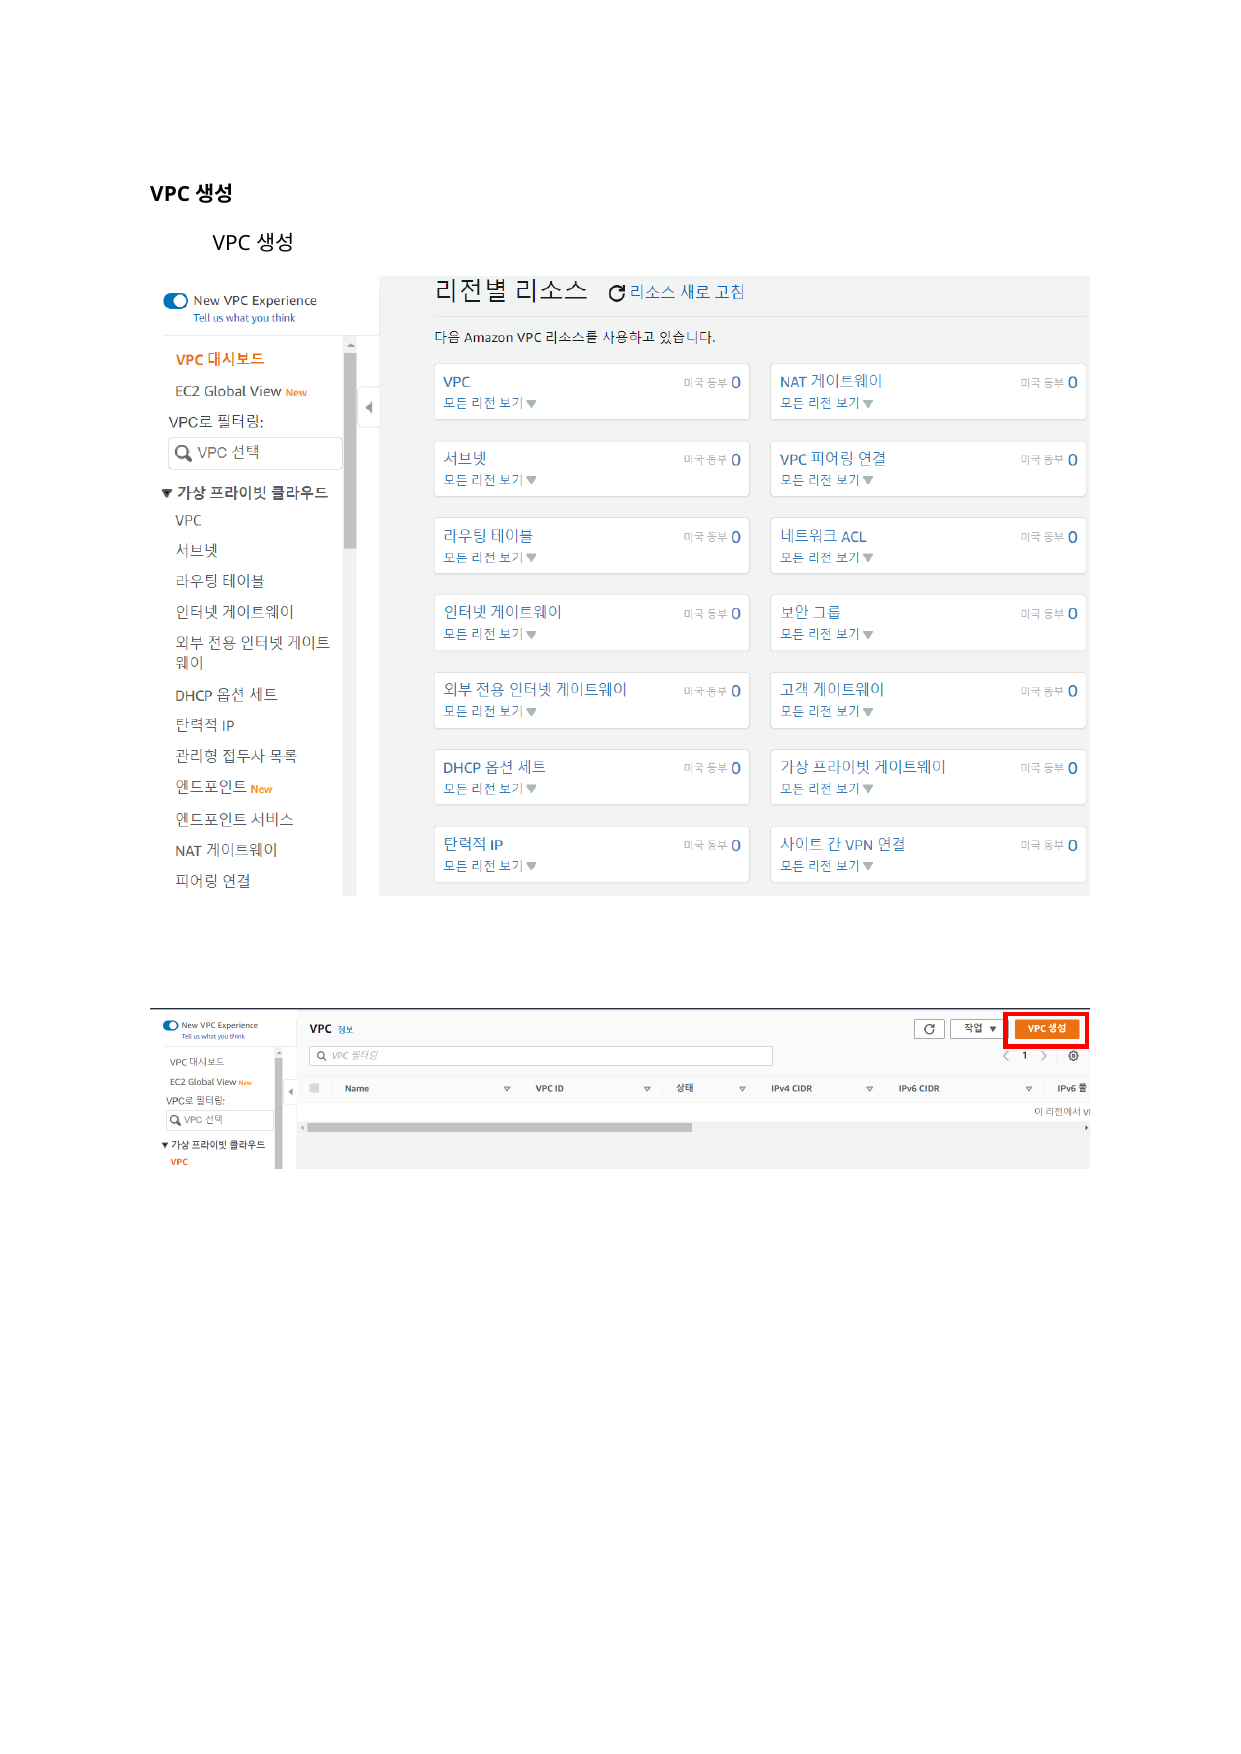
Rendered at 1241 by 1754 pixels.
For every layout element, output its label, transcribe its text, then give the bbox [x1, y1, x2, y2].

subtitle VPC 생성 [150, 177, 1090, 207]
picture [150, 1008, 1091, 1169]
picture [150, 276, 1091, 896]
subtitle VPC 생성 [212, 227, 1090, 257]
